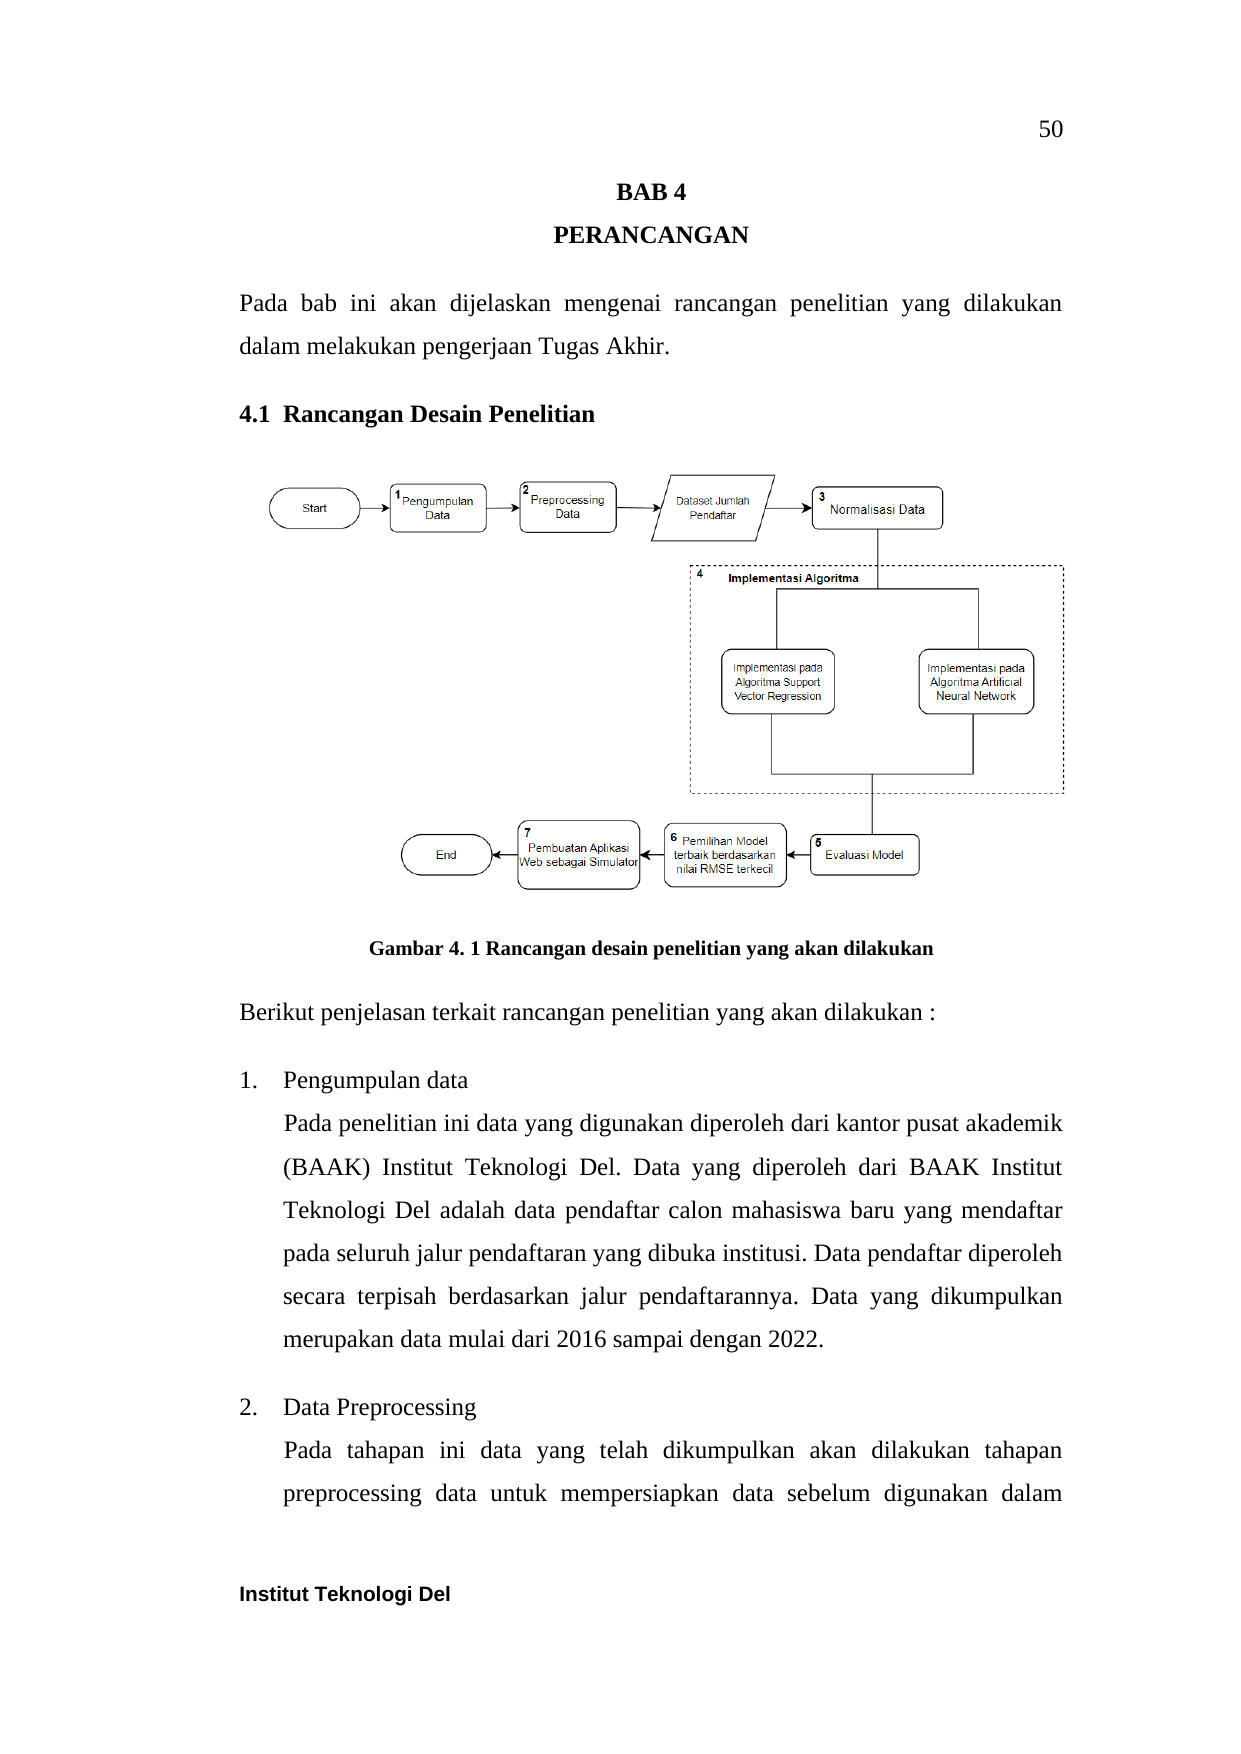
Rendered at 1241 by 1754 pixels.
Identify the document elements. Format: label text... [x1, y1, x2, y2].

subtitle BAB 4 PERANCANGAN [239, 177, 1063, 249]
text Berikut penjelasan terkait rancangan penelitian yang akan dilakukan : [239, 997, 1063, 1026]
list Pengumpulan data [239, 1065, 1063, 1094]
list Data Preprocessing [239, 1392, 1063, 1421]
subtitle 4.1 Rancangan Desain Penelitian [239, 399, 1063, 428]
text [283, 1435, 1063, 1507]
picture [253, 455, 1082, 897]
text Gambar 4. 1 Rancangan desain penelitian yang akan dilakukan [239, 936, 1063, 960]
text Pada penelitian ini data yang digunakan diperoleh dari kantor pusat akademik (BAAK) Institut Teknologi Del. Data yang diperoleh dari BAAK Institut Teknologi Del adalah data pendaftar calon mahasiswa baru yang mendaftar pada seluruh jalur pendaftaran yang dibuka institusi. Data pendaftar diperoleh secara terpisah berdasarkan jalur pendaftarannya. Data yang dikumpulkan merupakan data mulai dari 2016 sampai dengan 2022. [283, 1108, 1063, 1353]
text Pada bab ini akan dijelaskan mengenai rancangan penelitian yang dilakukan dalam melakukan pengerjaan Tugas Akhir. [239, 288, 1063, 360]
